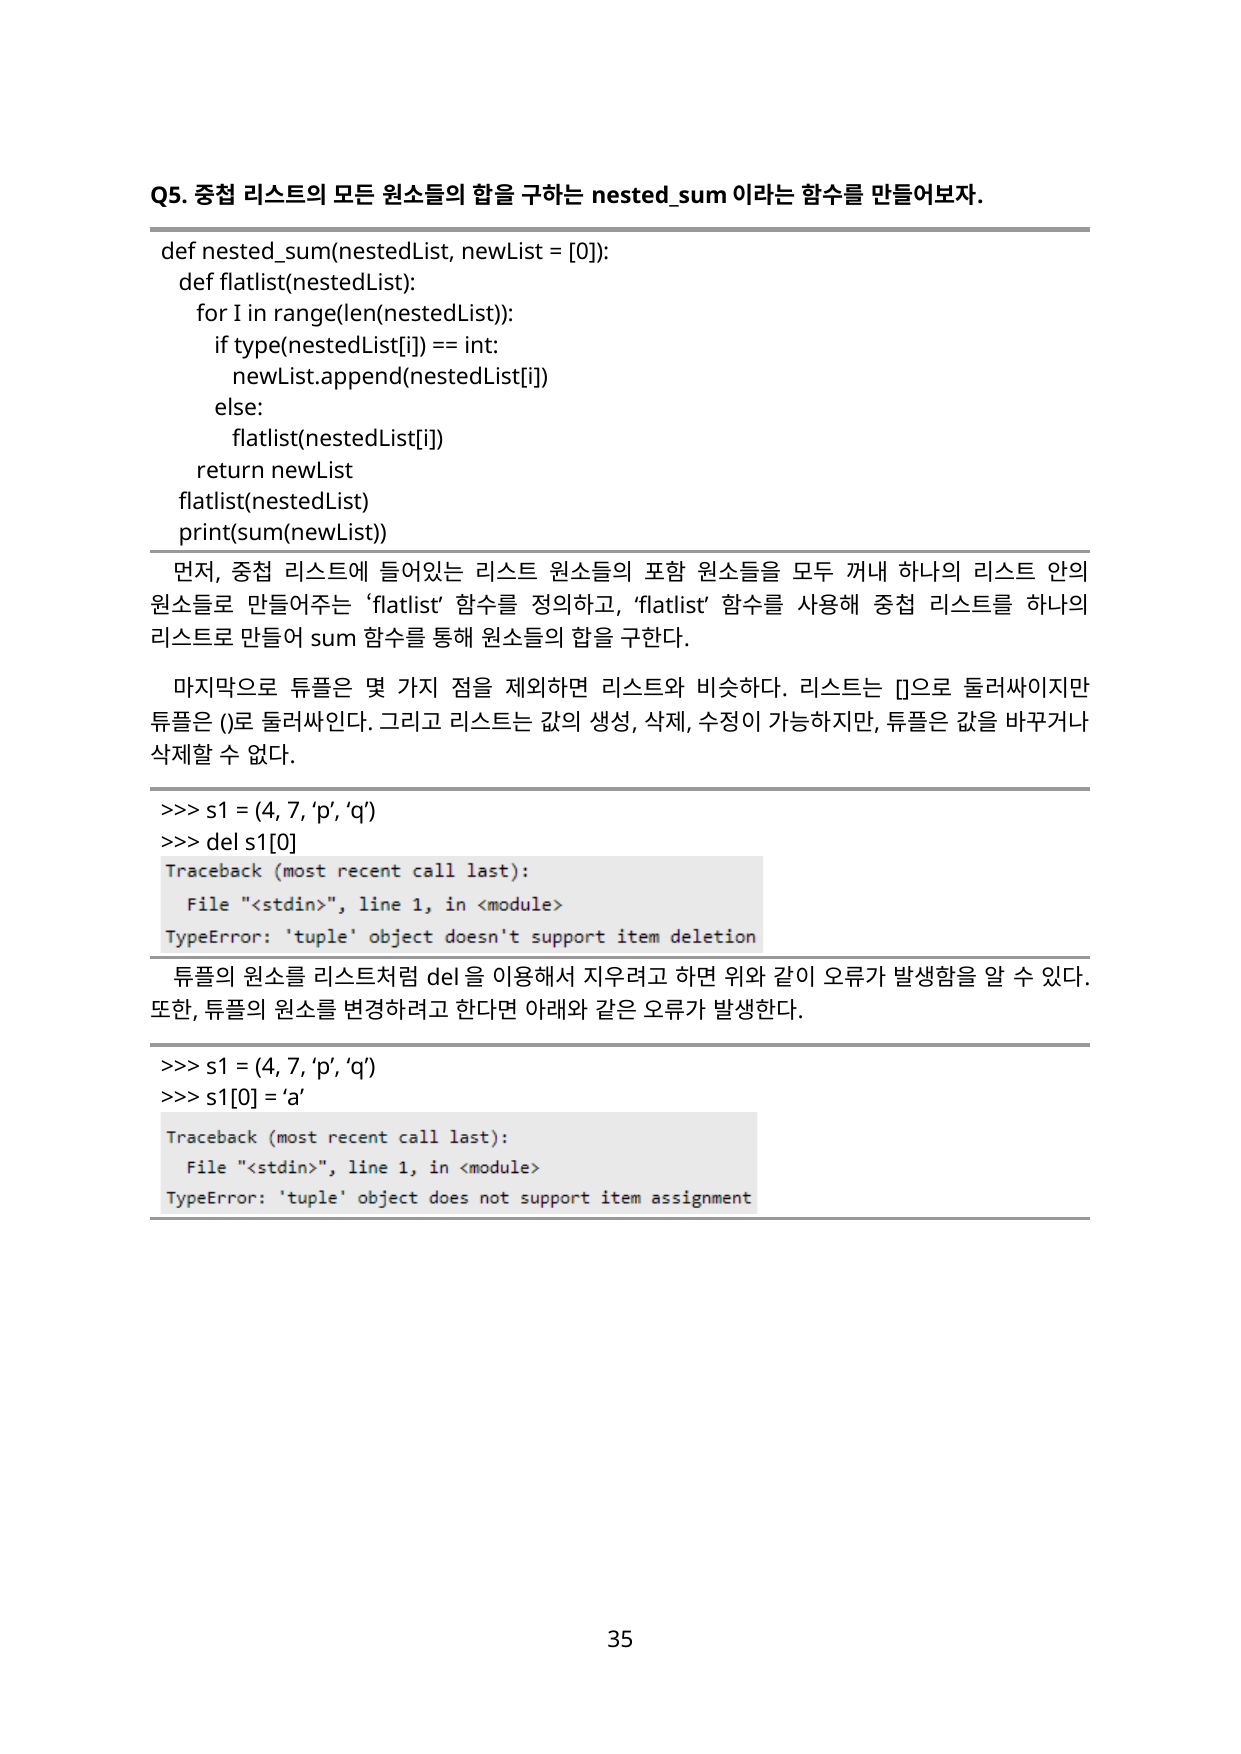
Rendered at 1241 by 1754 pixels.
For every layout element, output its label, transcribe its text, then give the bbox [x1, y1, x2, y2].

table_header >>> s1 = (4, 7, ‘p’, ‘q’) >>> del s1[0] [150, 791, 1090, 956]
text 먼저, 중첩 리스트에 들어있는 리스트 원소들의 포함 원소들을 모두 꺼내 하나의 리스트 안의 원소들로 만들어주는 ‘flatlist’ 함수를 정의하고, ‘flatlist’ 함수를 사용해 중첩 리스트를 하나의 리스트로 만들어 sum 함수를 통해 원소들의 합을 구한다. [150, 553, 1090, 653]
picture [160, 856, 764, 953]
text 튜플의 원소를 리스트처럼 del을 이용해서 지우려고 하면 위와 같이 오류가 발생함을 알 수 있다. 또한, 튜플의 원소를 변경하려고 한다면 아래와 같은 오류가 발생한다. [150, 959, 1090, 1026]
text 중첩 리스트의 모든 원소들의 합을 구하는 nested_sum이라는 함수를 만들어보자. [150, 177, 1090, 211]
text 마지막으로 튜플은 몇 가지 점을 제외하면 리스트와 비슷하다. 리스트는 []으로 둘러싸이지만 튜플은 ()로 둘러싸인다. 그리고 리스트는 값의 생성, 삭제, 수정이 가능하지만, 튜플은 값을 바꾸거나 삭제할 수 없다. [150, 670, 1090, 770]
table_header >>> s1 = (4, 7, ‘p’, ‘q’) >>> s1[0] = ‘a’ [150, 1047, 1090, 1217]
picture [160, 1112, 758, 1214]
table_header def nested_sum(nestedList, newList = [0]): def flatlist(nestedList): for I in range(len(nestedList)): if type(nestedList[i]) == int: newList.append(nestedList[i]) else: flatlist(nestedList[i]) return newList flatlist(nestedList) print(sum(newList)) [150, 232, 1090, 550]
